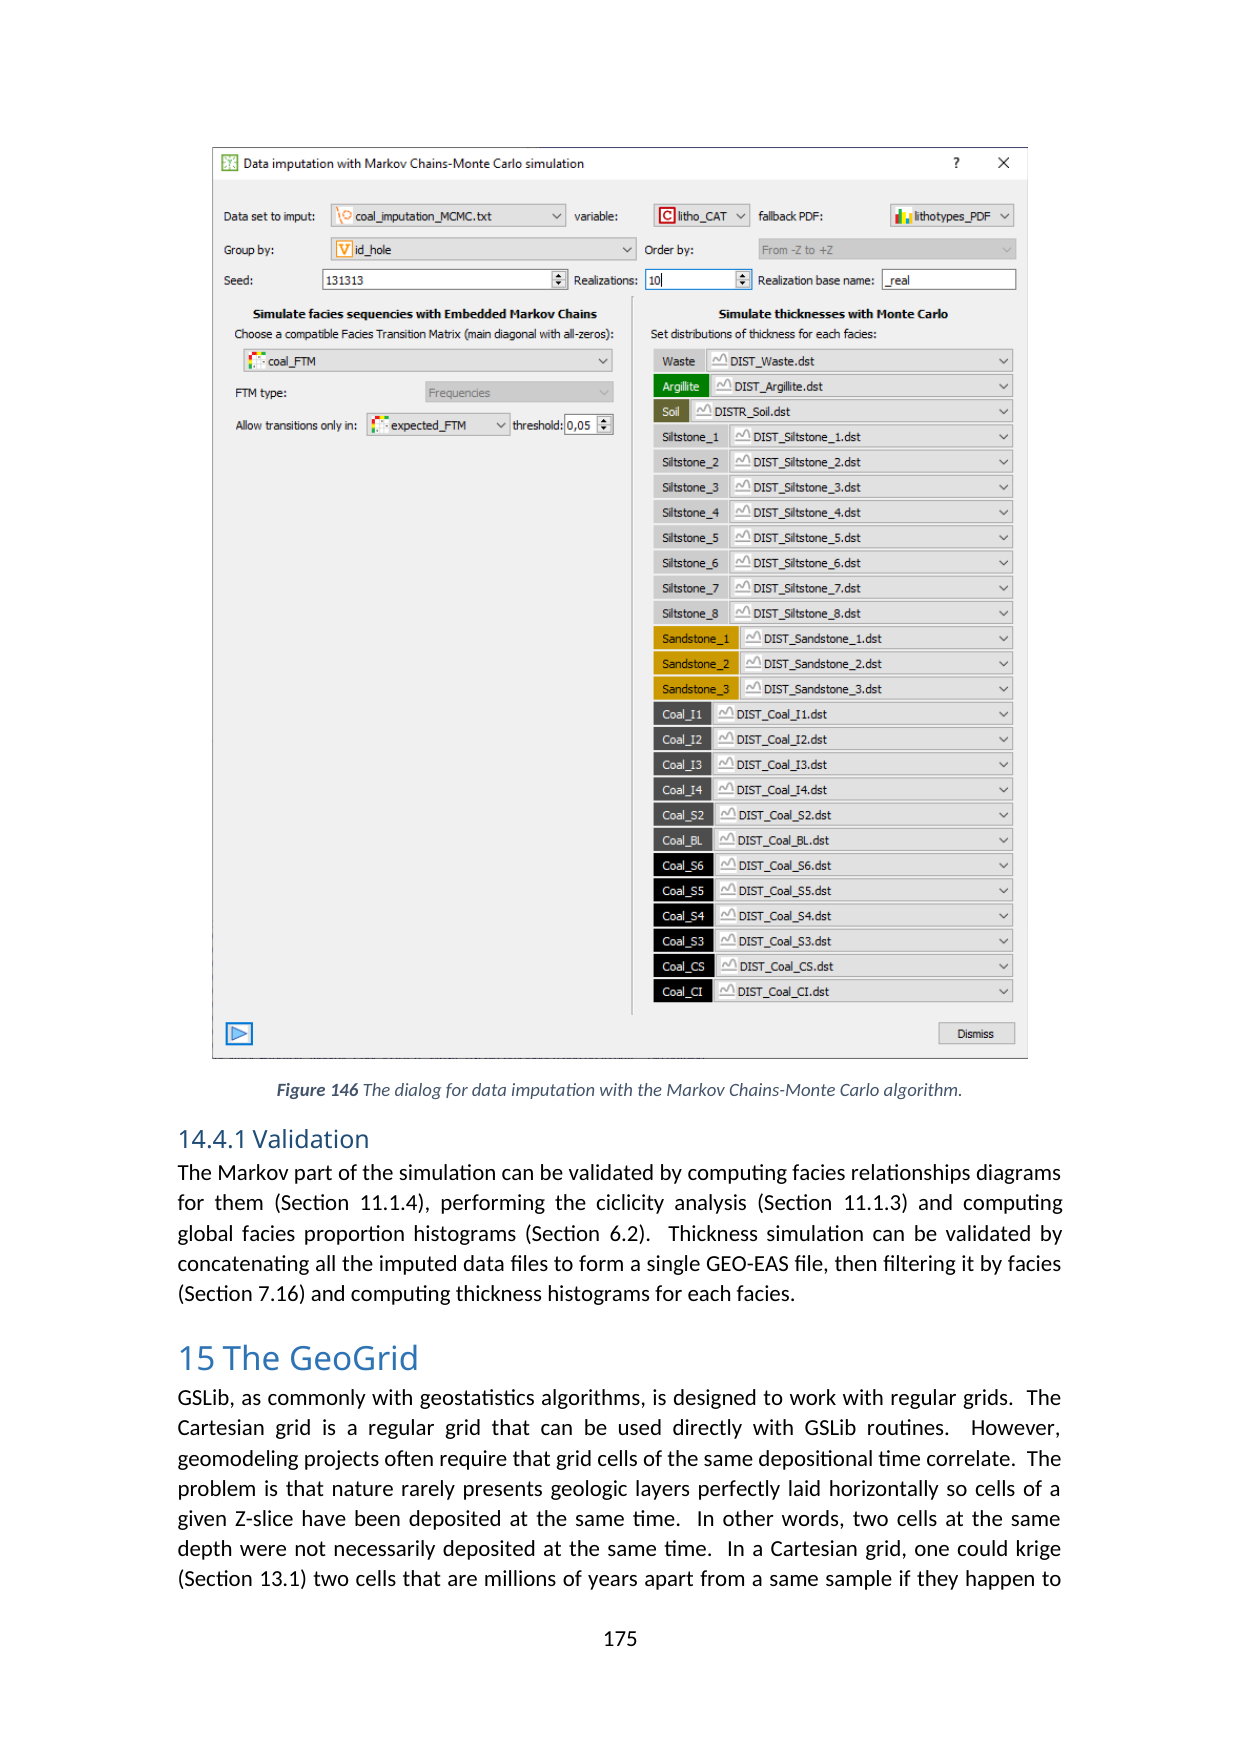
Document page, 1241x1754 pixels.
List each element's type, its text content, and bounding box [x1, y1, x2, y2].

text The Markov part of the simulation can be validated by computing facies relationships diagrams for them (Section 11.1.4), performing the ciclicity analysis (Section 11.1.3) and computing global facies proportion histograms (Section 6.2). Thickness simulation can be validated by concatenating all the imputed data files to form a single GEO-EAS file, then filtering it by facies (Section 7.16) and computing thickness histograms for each facies. [177, 1158, 1063, 1307]
text Figure 146 The dialog for data imputation with the Markov Chains-Monte Carlo algorithm. [177, 1078, 1063, 1101]
subtitle The GeoGrid [177, 1334, 1063, 1380]
picture [212, 147, 1028, 1059]
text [177, 1383, 1063, 1593]
subtitle Validation [177, 1122, 1063, 1156]
